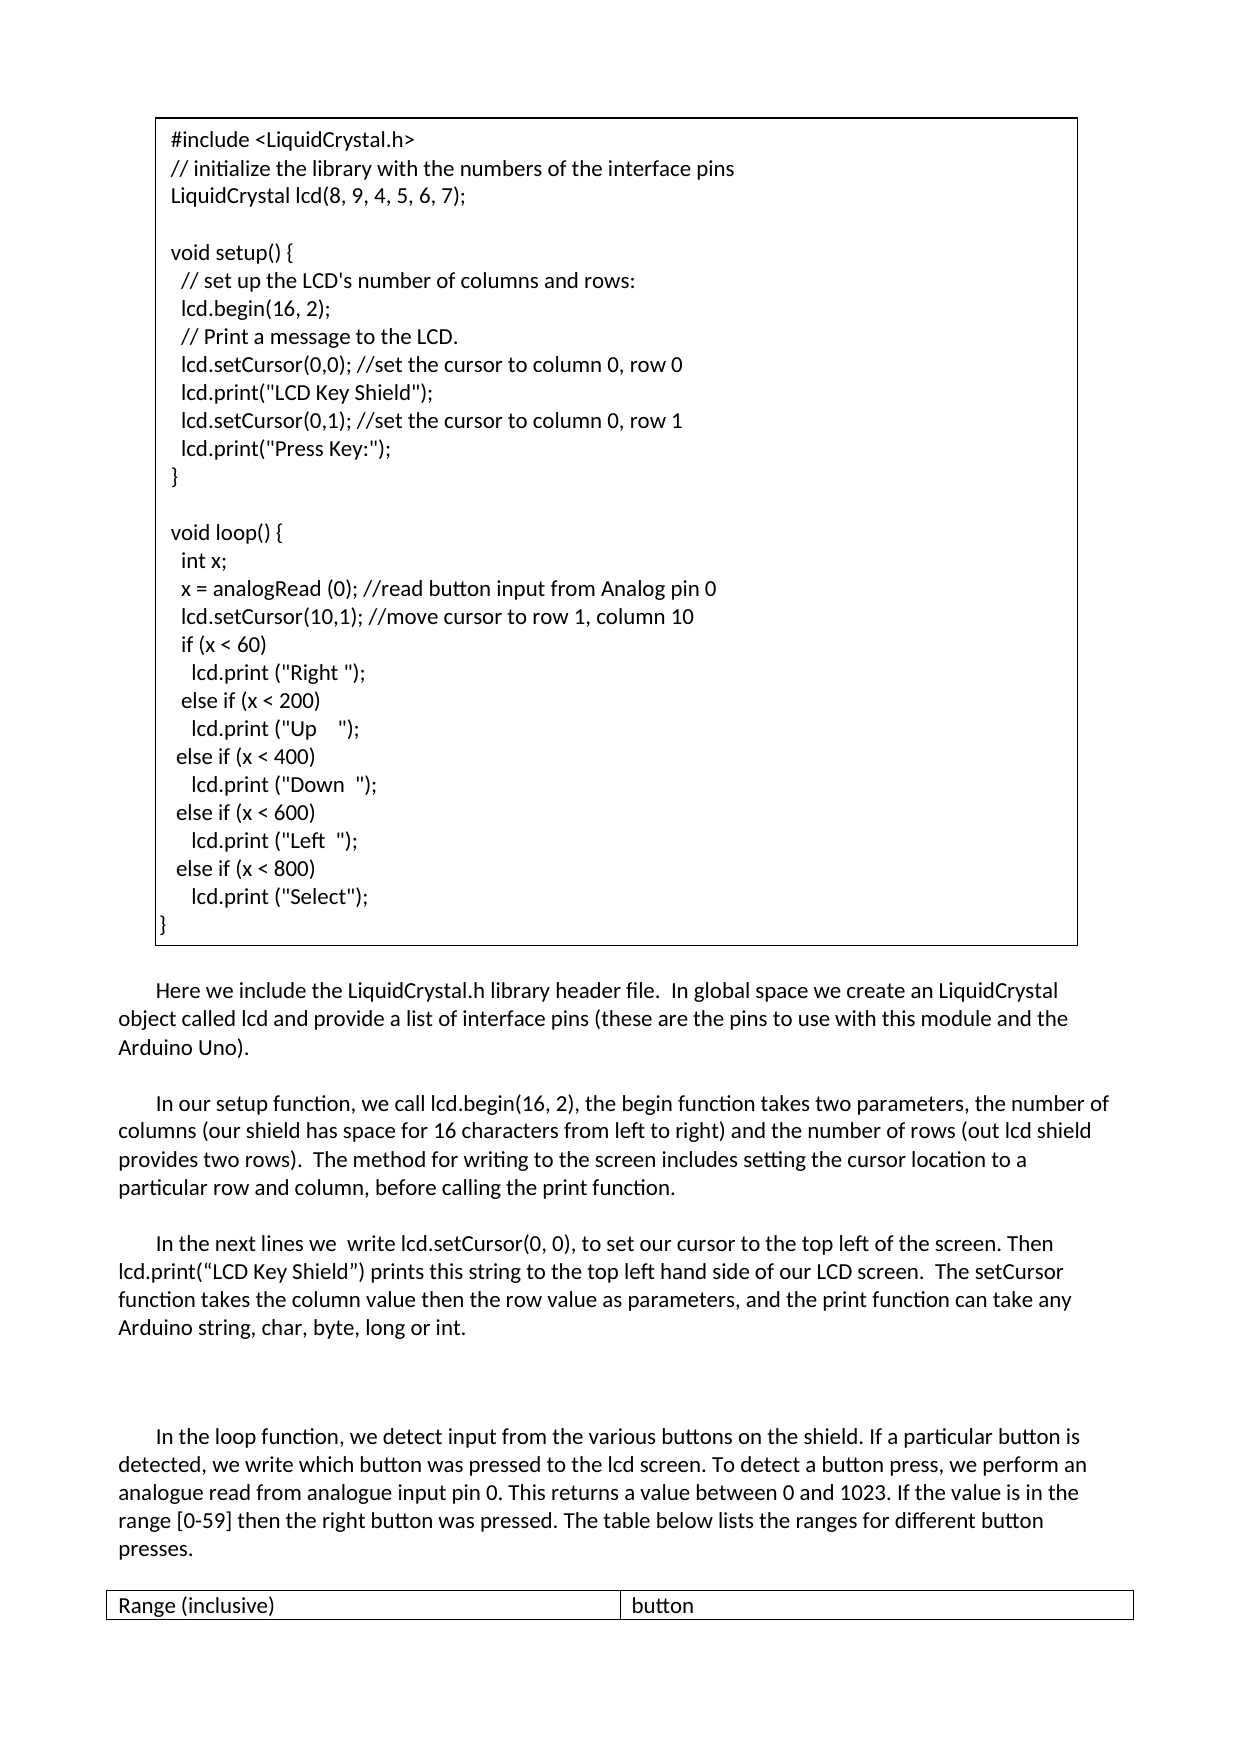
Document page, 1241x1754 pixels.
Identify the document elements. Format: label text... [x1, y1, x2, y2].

text In the loop function, we detect input from the various buttons on the shield. If a particular button is detected, we write which button was pressed to the lcd screen. To detect a button press, we perform an analogue read from analogue input pin 0. This returns a value between 0 and 1023. If the value is in the range [0-59] then the right button was pressed. The table below lists the ranges for different button presses. [118, 1422, 1122, 1562]
text Here we include the LiquidCrystal.h library header file. In global space we create an LiquidCrystal object called lcd and provide a list of interface pins (these are the pins to use with this module and the Arduino Uno). [118, 977, 1122, 1061]
table_header button [621, 1591, 1133, 1619]
table_header Range (inclusive) [107, 1591, 620, 1619]
text In the next lines we write lcd.setCursor(0, 0), to set our cursor to the top left of the screen. Then lcd.print(“LCD Key Shield”) prints this string to the top left hand side of our LCD screen. The setCursor function takes the column value then the row value as parameters, and the print function can take any Arduino string, char, byte, long or int. [118, 1229, 1122, 1341]
text In our setup function, we call lcd.begin(16, 2), the begin function takes two parameters, the number of columns (our shield has space for 16 characters from left to right) and the number of rows (out lcd shield provides two rows). The method for writing to the screen includes setting the cursor location to a particular row and column, before calling the print function. [118, 1089, 1122, 1201]
